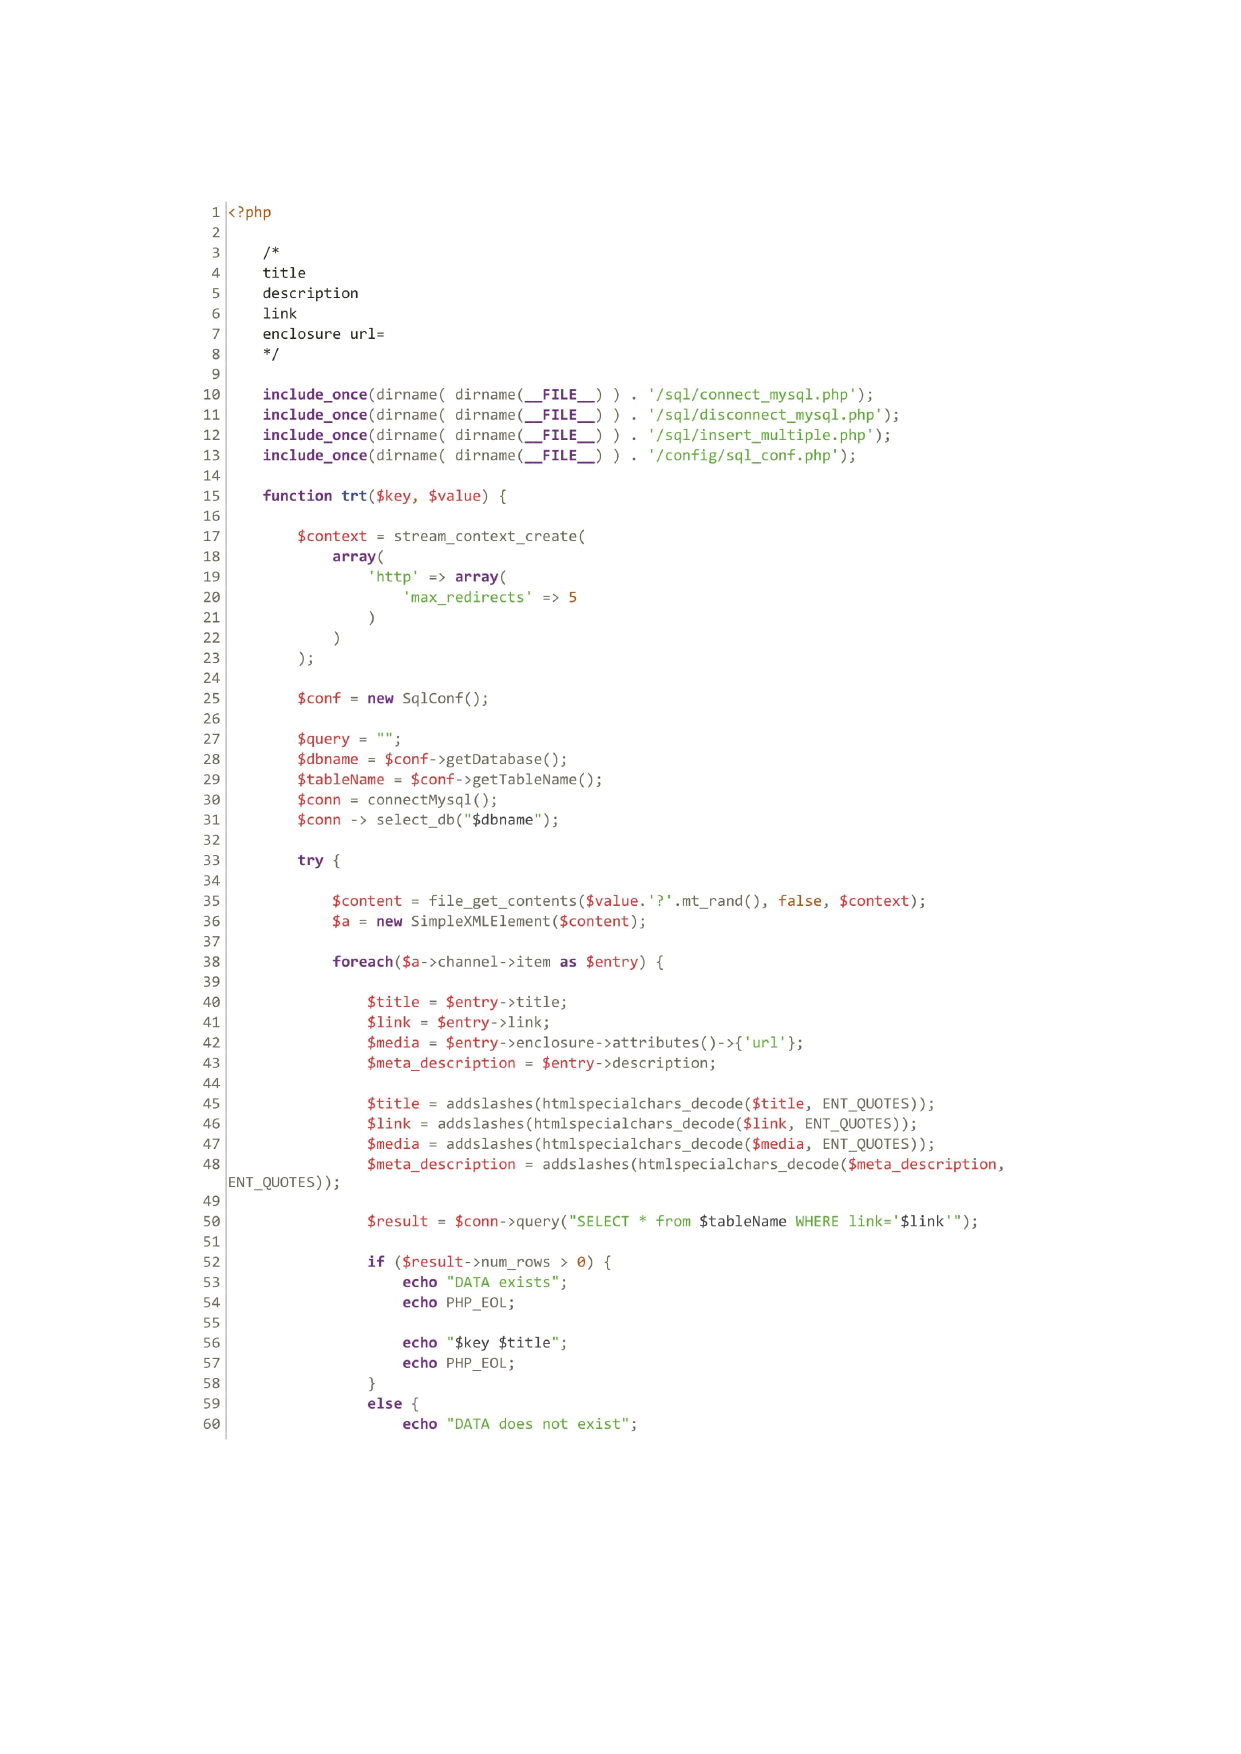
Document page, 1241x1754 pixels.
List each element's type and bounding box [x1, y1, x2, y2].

picture [147, 147, 1093, 1484]
